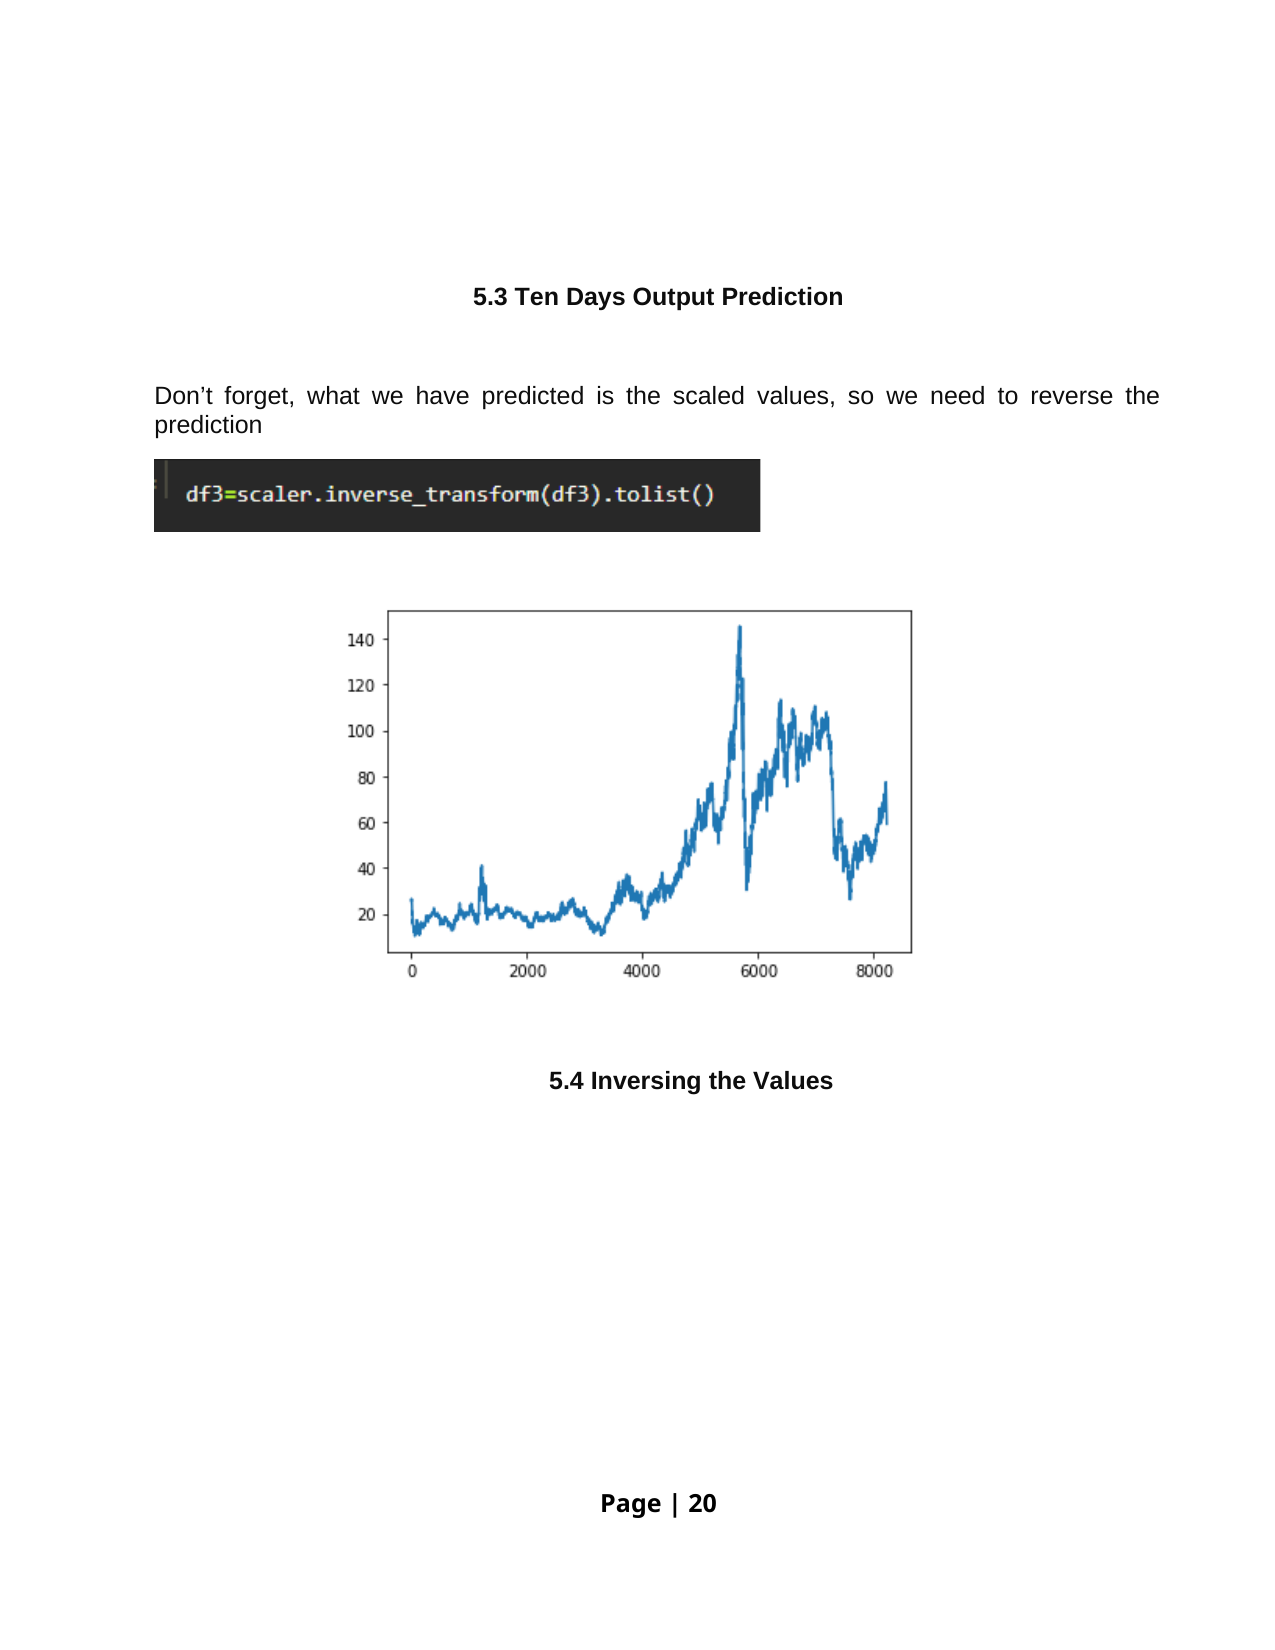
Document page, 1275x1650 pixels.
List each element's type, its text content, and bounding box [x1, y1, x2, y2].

picture [336, 587, 939, 982]
picture [154, 459, 761, 532]
subtitle 5.4 Inversing the Values [220, 1035, 1162, 1095]
text 5.3 Ten Days Output Prediction [154, 282, 1162, 311]
text Don’t forget, what we have predicted is the scaled values, so we need to reverse the prediction [154, 381, 1162, 439]
